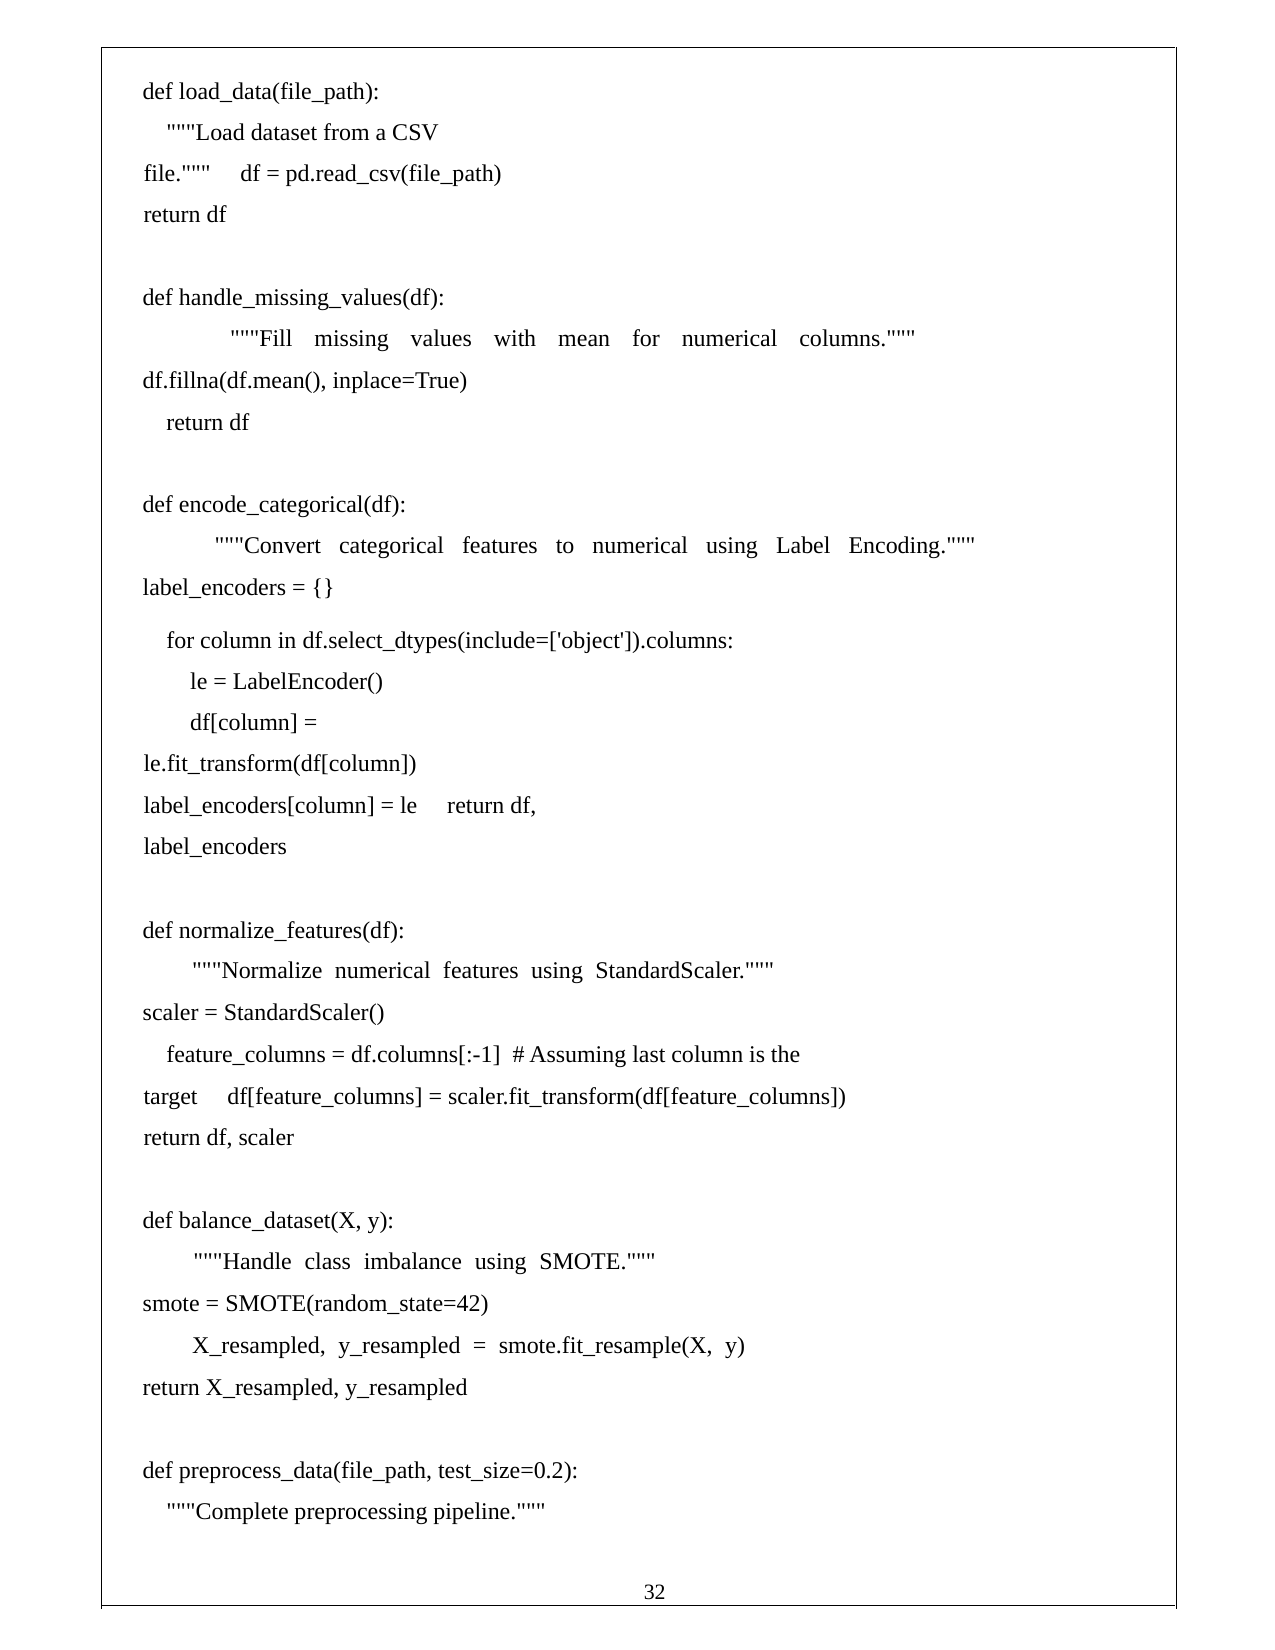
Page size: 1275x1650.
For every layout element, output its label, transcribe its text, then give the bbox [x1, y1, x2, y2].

text df[column] = le.fit_transform(df[column]) label_encoders[column] = le return df, label_encoders [142, 708, 589, 860]
text def balance_dataset(X, y): [142, 1206, 1146, 1234]
text """Load dataset from a CSV file.""" df = pd.read_csv(file_path) return df [142, 117, 506, 228]
text for column in df.select_dtypes(include=['object']).columns: [142, 627, 1146, 654]
text X_resampled, y_resampled = smote.fit_resample(X, y) return X_resampled, y_resampled [142, 1331, 746, 1400]
text """Normalize numerical features using StandardScaler.""" scaler = StandardScaler() [142, 957, 775, 1026]
text def encode_categorical(df): [142, 490, 1146, 518]
text le = LabelEncoder() [142, 667, 1146, 695]
text """Fill missing values with mean for numerical columns.""" df.fillna(df.mean(), inplace=True) [142, 324, 917, 393]
text """Handle class imbalance using SMOTE.""" smote = SMOTE(random_state=42) [142, 1247, 656, 1316]
text """Convert categorical features to numerical using Label Encoding.""" label_encoders = {} [142, 531, 977, 600]
text """Complete preprocessing pipeline.""" [142, 1497, 1146, 1524]
text def handle_missing_values(df): [142, 283, 1146, 311]
text def normalize_features(df): [142, 916, 1146, 943]
text return df [142, 408, 1146, 435]
text def load_data(file_path): [142, 77, 1146, 104]
text def preprocess_data(file_path, test_size=0.2): [142, 1456, 1146, 1484]
text feature_columns = df.columns[:-1] # Assuming last column is the target df[feature_columns] = scaler.fit_transform(df[feature_columns]) return df, scaler [142, 1040, 850, 1151]
